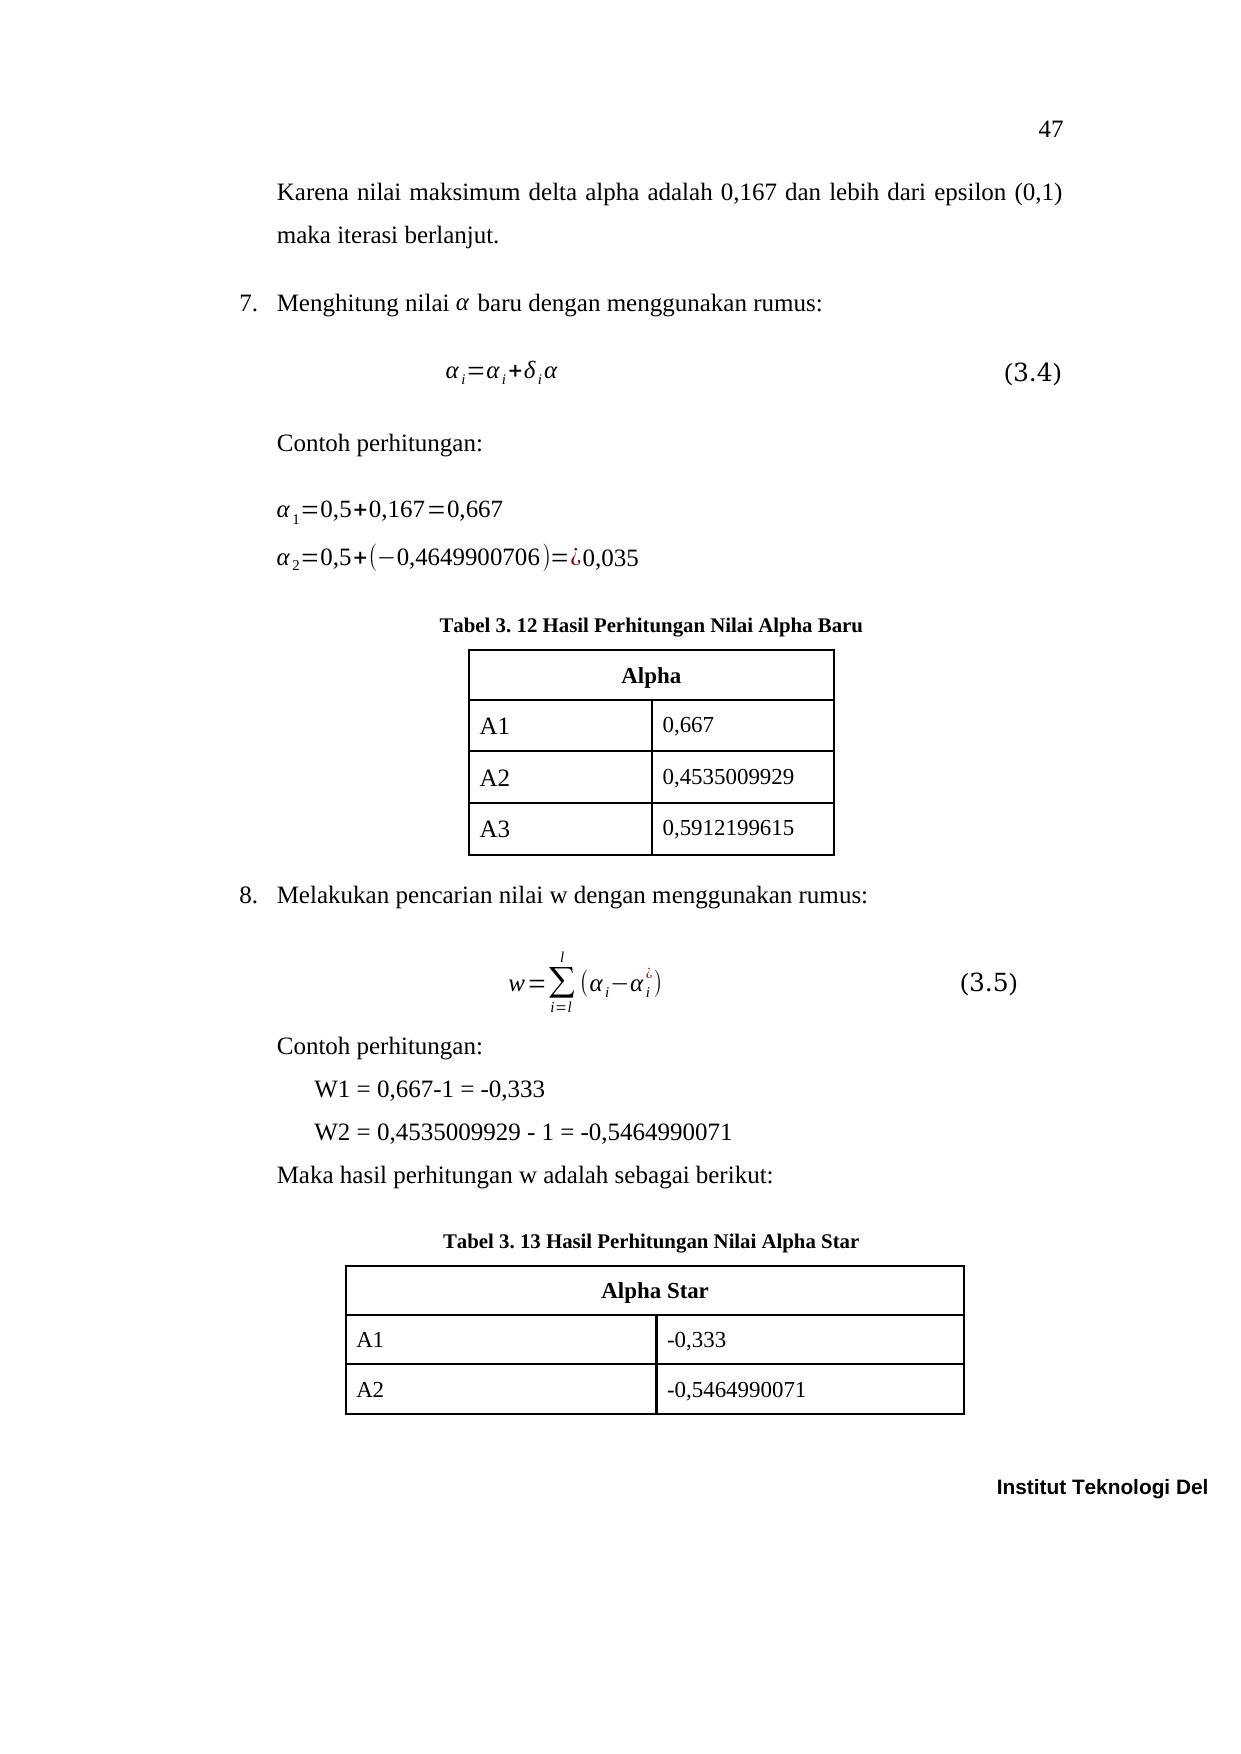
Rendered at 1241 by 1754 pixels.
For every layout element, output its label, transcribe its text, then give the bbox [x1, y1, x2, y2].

text Contoh perhitungan: [277, 428, 1063, 457]
table_cell -0,333 [658, 1316, 963, 1363]
text (3.4) [239, 356, 1063, 388]
table_cell A3 [470, 804, 651, 853]
table_header Alpha [470, 651, 833, 698]
text (3.5) [389, 949, 1063, 1016]
text 0,035 [277, 542, 1063, 574]
table_cell 0,667 [653, 701, 833, 750]
text Tabel 3. 13 Hasil Perhitungan Nilai Alpha Star [239, 1228, 1063, 1253]
table_cell A2 [347, 1365, 655, 1412]
text Tabel 3. 12 Hasil Perhitungan Nilai Alpha Baru [239, 613, 1063, 637]
list Menghitung nilai baru dengan menggunakan rumus: [239, 288, 1063, 317]
list Melakukan pencarian nilai w dengan menggunakan rumus: [239, 881, 1063, 909]
table_header Alpha Star [347, 1267, 963, 1314]
table_cell A2 [470, 752, 651, 802]
table_cell 0,4535009929 [653, 752, 833, 802]
table_cell A1 [470, 701, 651, 750]
text Karena nilai maksimum delta alpha adalah 0,167 dan lebih dari epsilon (0,1) maka iterasi berlanjut. [277, 177, 1063, 249]
text Contoh perhitungan: [277, 1031, 1063, 1060]
text W1 = 0,667-1 = -0,333 [283, 1074, 1063, 1103]
text W2 = 0,4535009929 - 1 = -0,5464990071 [283, 1117, 1063, 1146]
text Maka hasil perhitungan w adalah sebagai berikut: [277, 1160, 1063, 1189]
table_cell 0,5912199615 [653, 804, 833, 853]
table_cell -0,5464990071 [658, 1365, 963, 1412]
table_cell A1 [347, 1316, 655, 1363]
